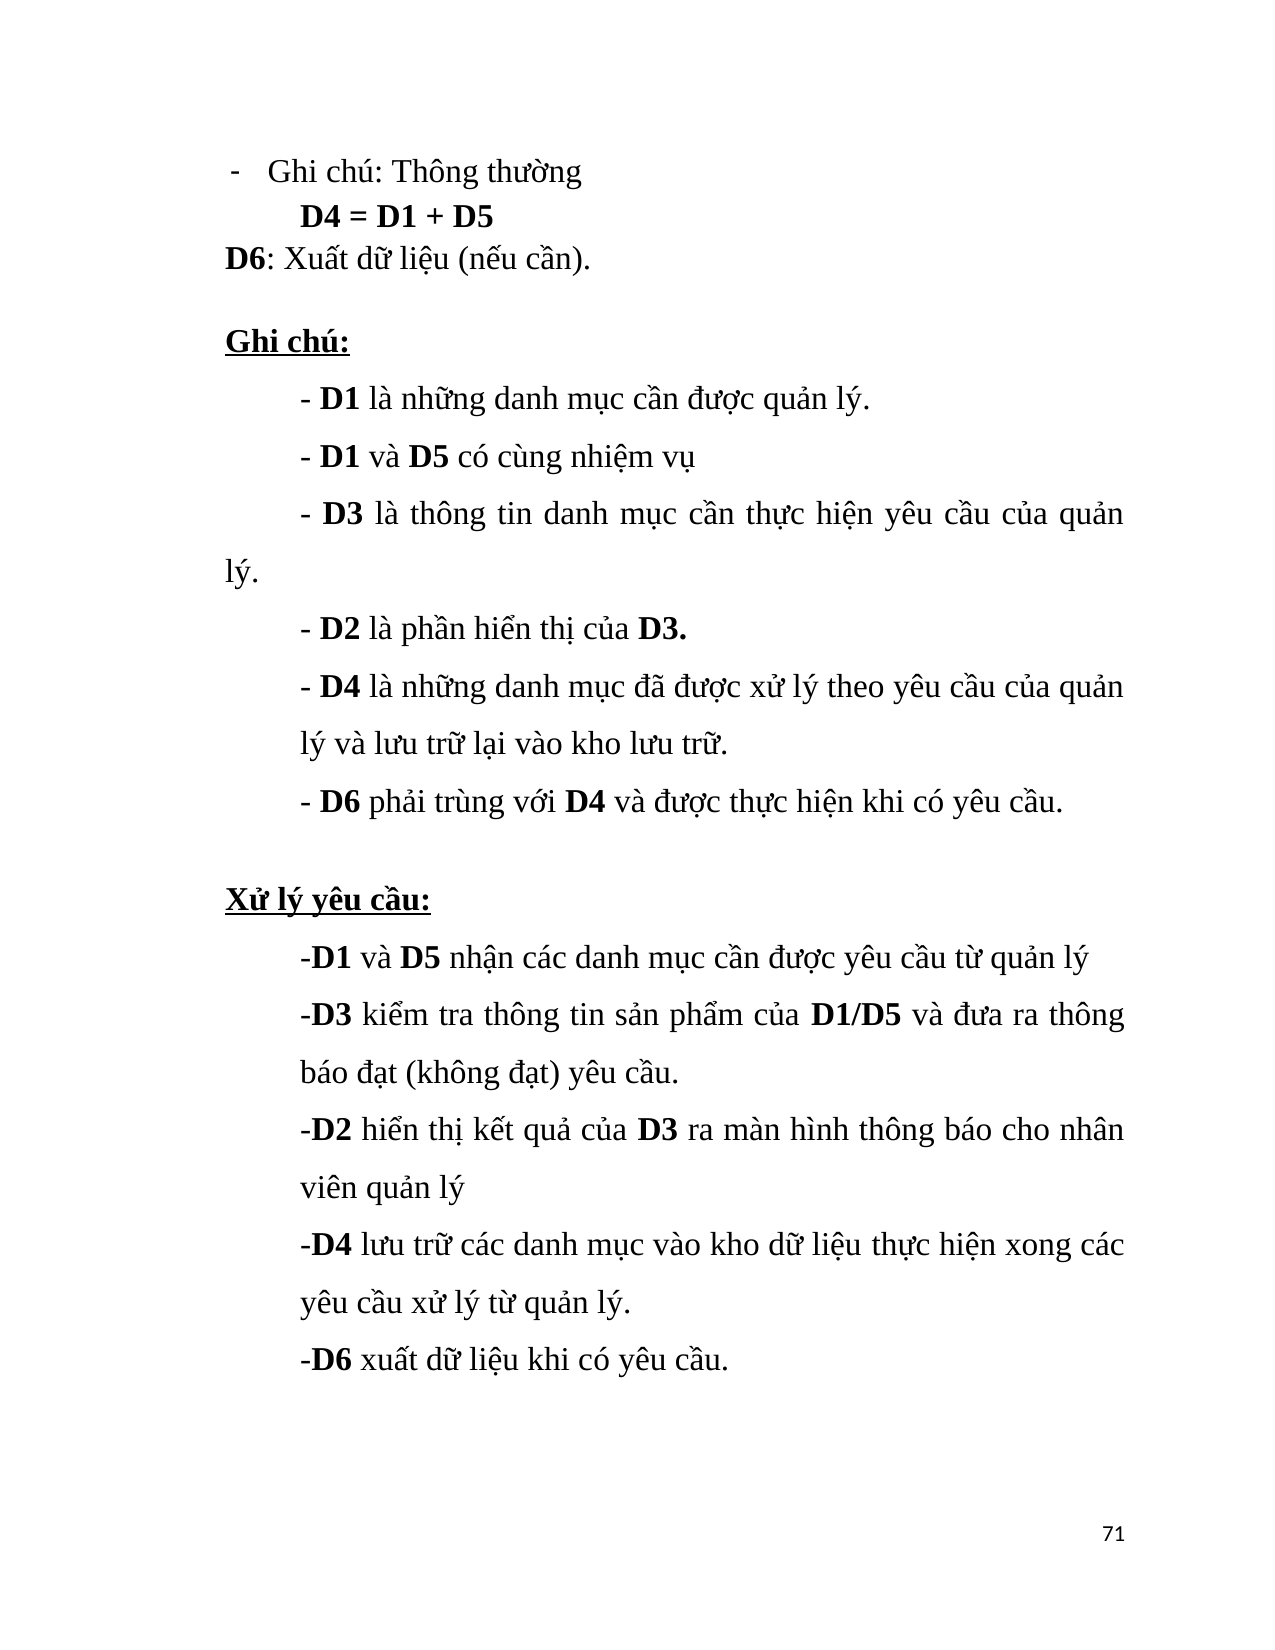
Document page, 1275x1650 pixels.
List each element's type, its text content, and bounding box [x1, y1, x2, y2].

text - D2 là phần hiển thị của D3. [225, 608, 1125, 647]
text -D4 lưu trữ các danh mục vào kho dữ liệu thực hiện xong các yêu cầu xử lý từ quản lý. [300, 1225, 1125, 1321]
list Ghi chú: Thông thường [230, 150, 1125, 191]
text - D6 phải trùng với D4 và được thực hiện khi có yêu cầu. [225, 781, 1125, 819]
text - D1 là những danh mục cần được quản lý. [225, 378, 1125, 417]
text -D1 và D5 nhận các danh mục cần được yêu cầu từ quản lý [150, 937, 1125, 976]
text D6: Xuất dữ liệu (nếu cần). [225, 238, 1125, 276]
text Xử lý yêu cầu: [225, 880, 1125, 918]
text - D4 là những danh mục đã được xử lý theo yêu cầu của quản lý và lưu trữ lại vào kho lưu trữ. [300, 666, 1125, 762]
text -D6 xuất dữ liệu khi có yêu cầu. [225, 1340, 1125, 1378]
text - D3 là thông tin danh mục cần thực hiện yêu cầu của quản lý. [225, 493, 1125, 589]
text - D1 và D5 có cùng nhiệm vụ [225, 436, 1125, 474]
text D4 = D1 + D5 [267, 197, 1125, 235]
text -D3 kiểm tra thông tin sản phẩm của D1/D5 và đưa ra thông báo đạt (không đạt) yêu cầu. [300, 995, 1125, 1091]
text Ghi chú: [225, 321, 1125, 359]
text -D2 hiển thị kết quả của D3 ra màn hình thông báo cho nhân viên quản lý [300, 1110, 1125, 1206]
